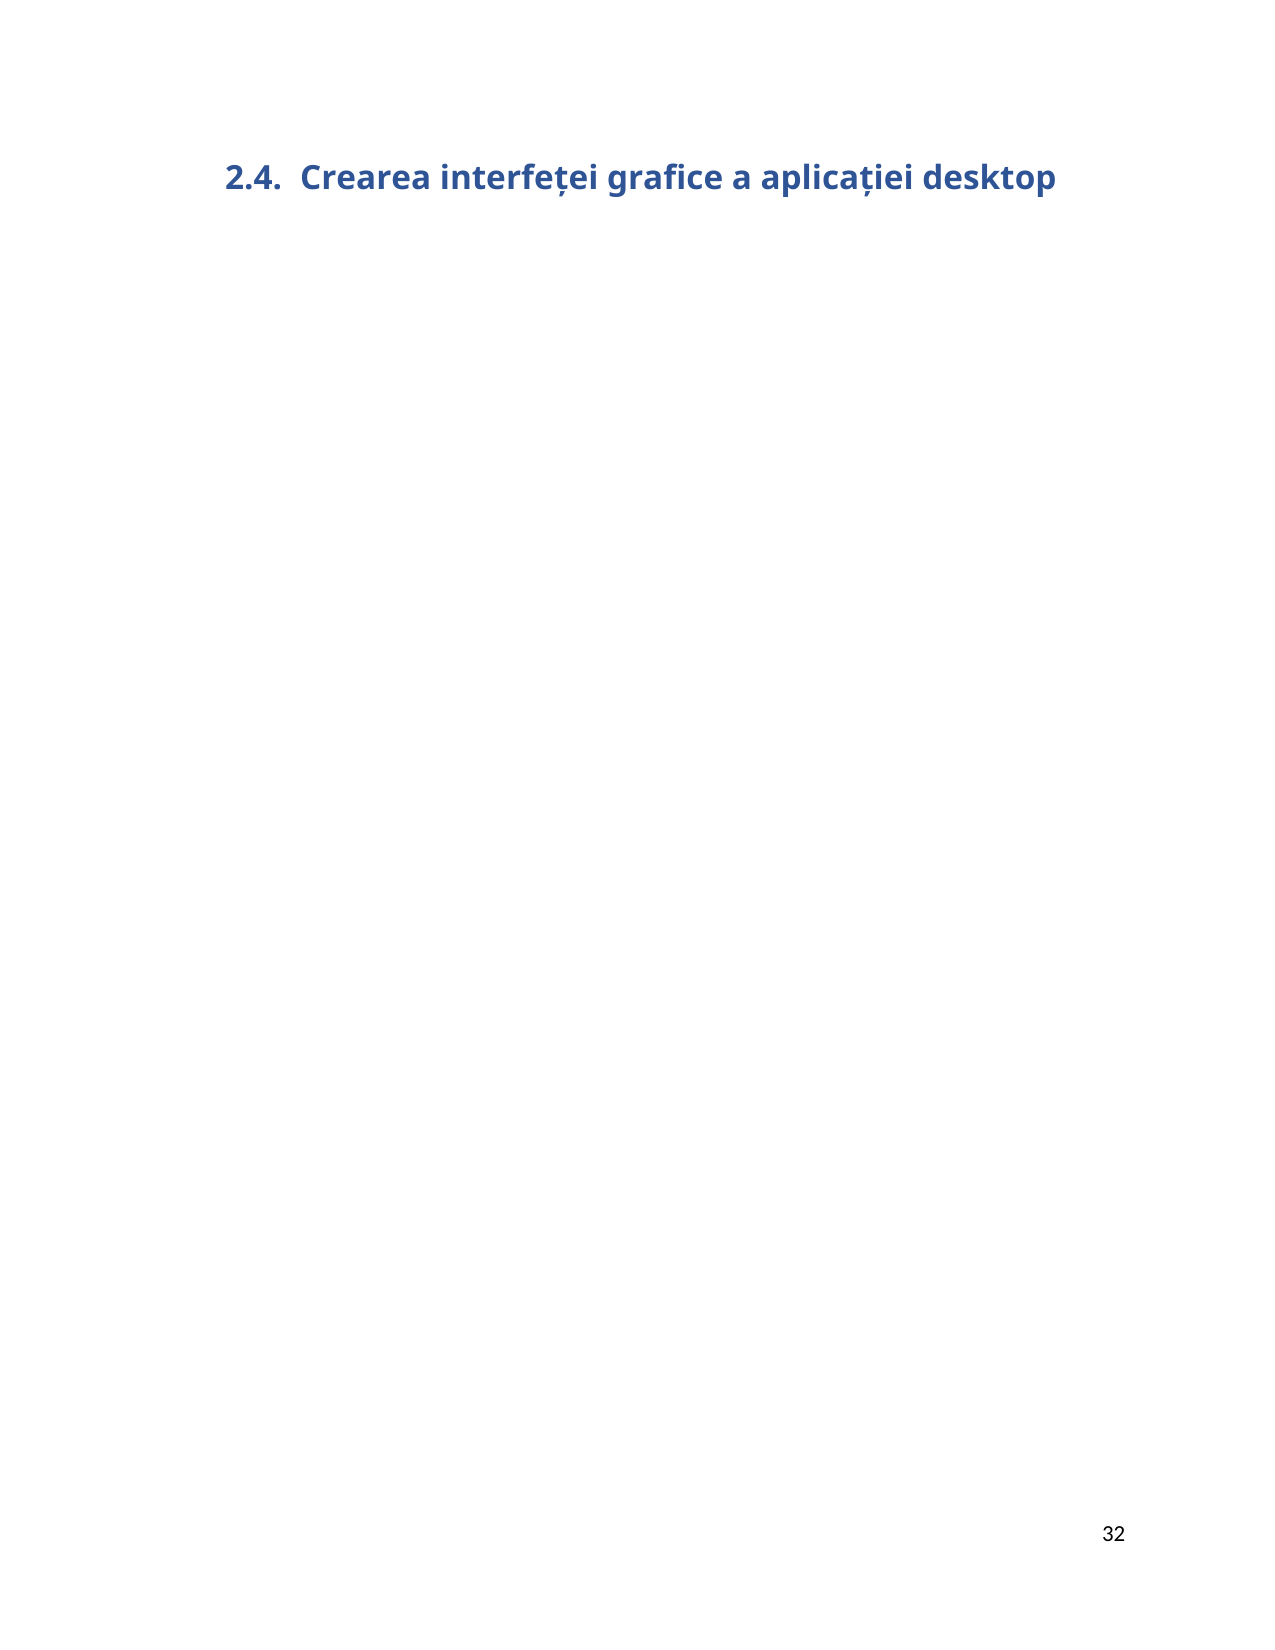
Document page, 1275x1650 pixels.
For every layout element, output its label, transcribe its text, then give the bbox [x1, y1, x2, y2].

subtitle Crearea interfeței grafice a aplicației desktop [225, 154, 1125, 199]
